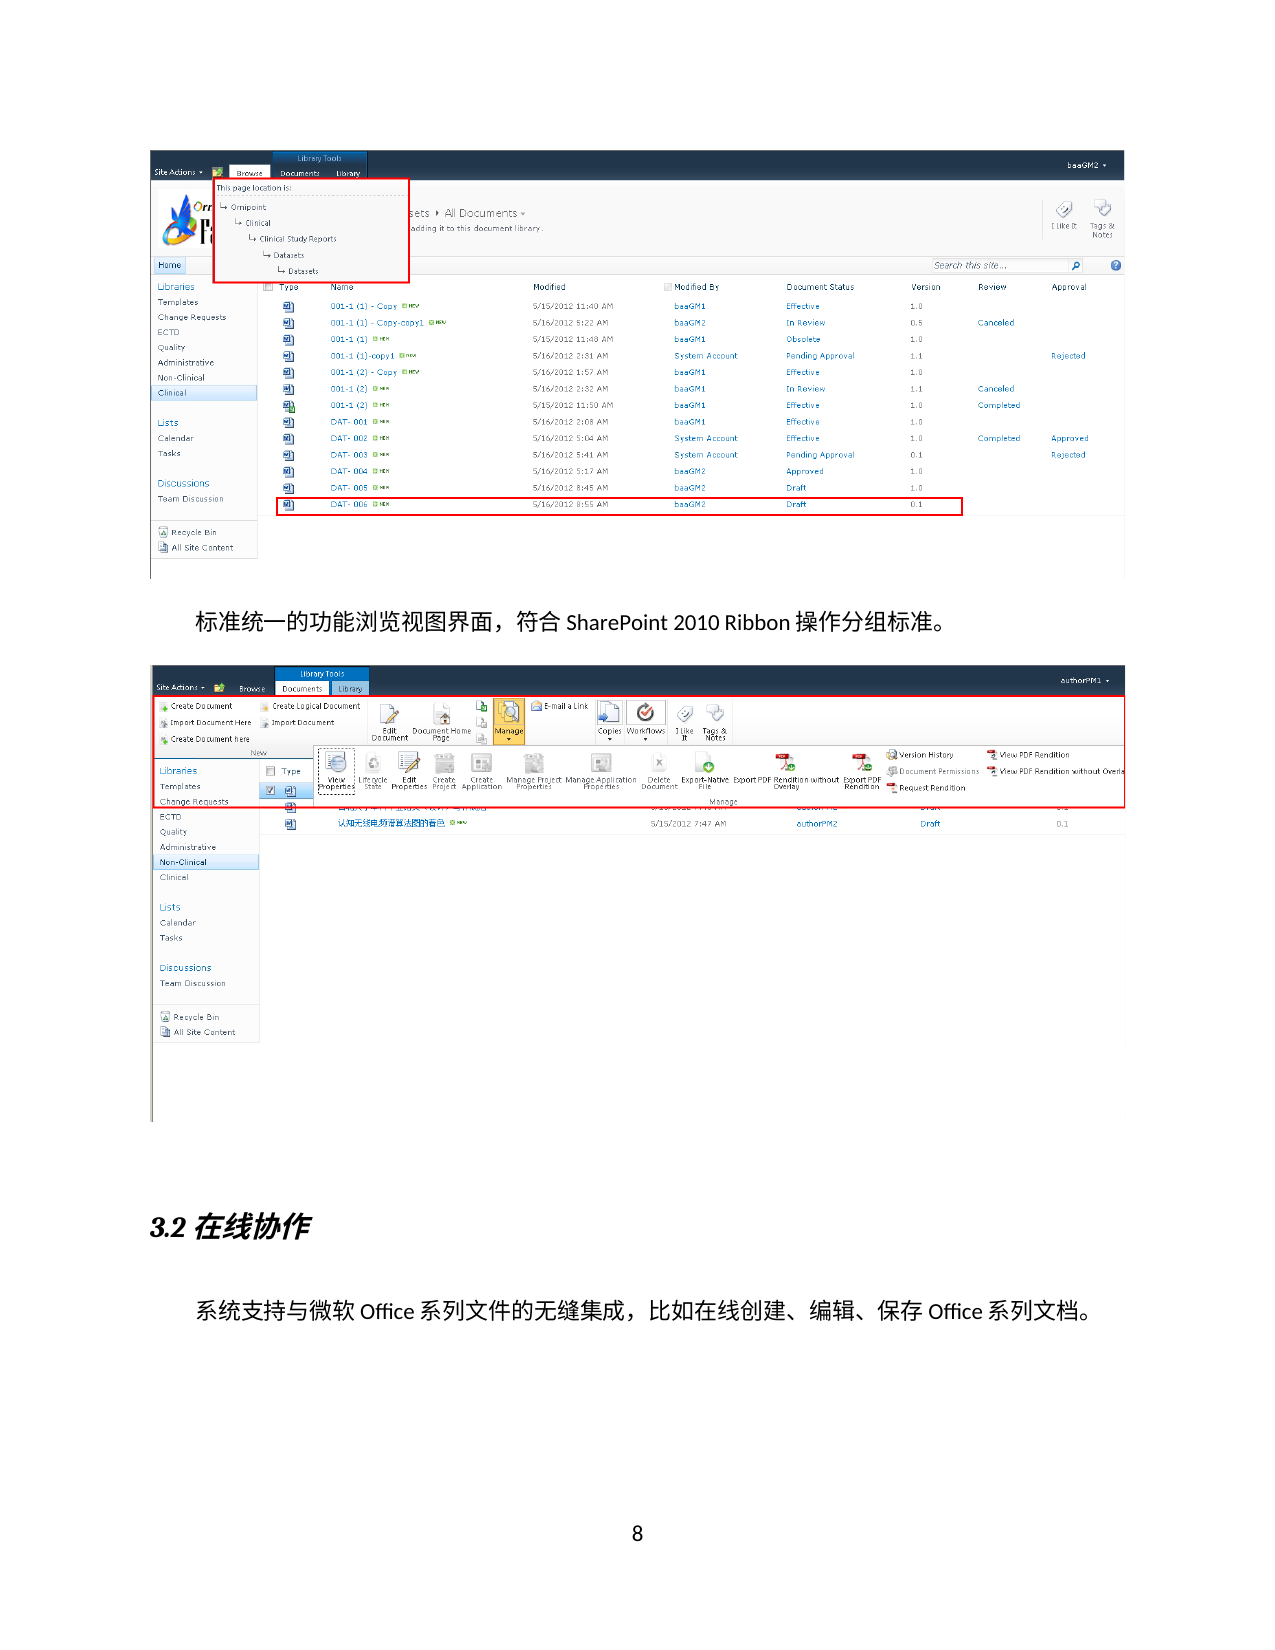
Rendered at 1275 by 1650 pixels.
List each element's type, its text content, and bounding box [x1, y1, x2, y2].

picture [150, 665, 1125, 1122]
text 标准统一的功能浏览视图界面，符合SharePoint 2010 Ribbon操作分组标准。 [150, 603, 1125, 637]
picture [150, 150, 1125, 579]
subtitle 3.2 在线协作 [150, 1204, 1125, 1246]
text 系统支持与微软Office系列文件的无缝集成，比如在线创建、编辑、保存Office系列文档。 [150, 1293, 1125, 1326]
